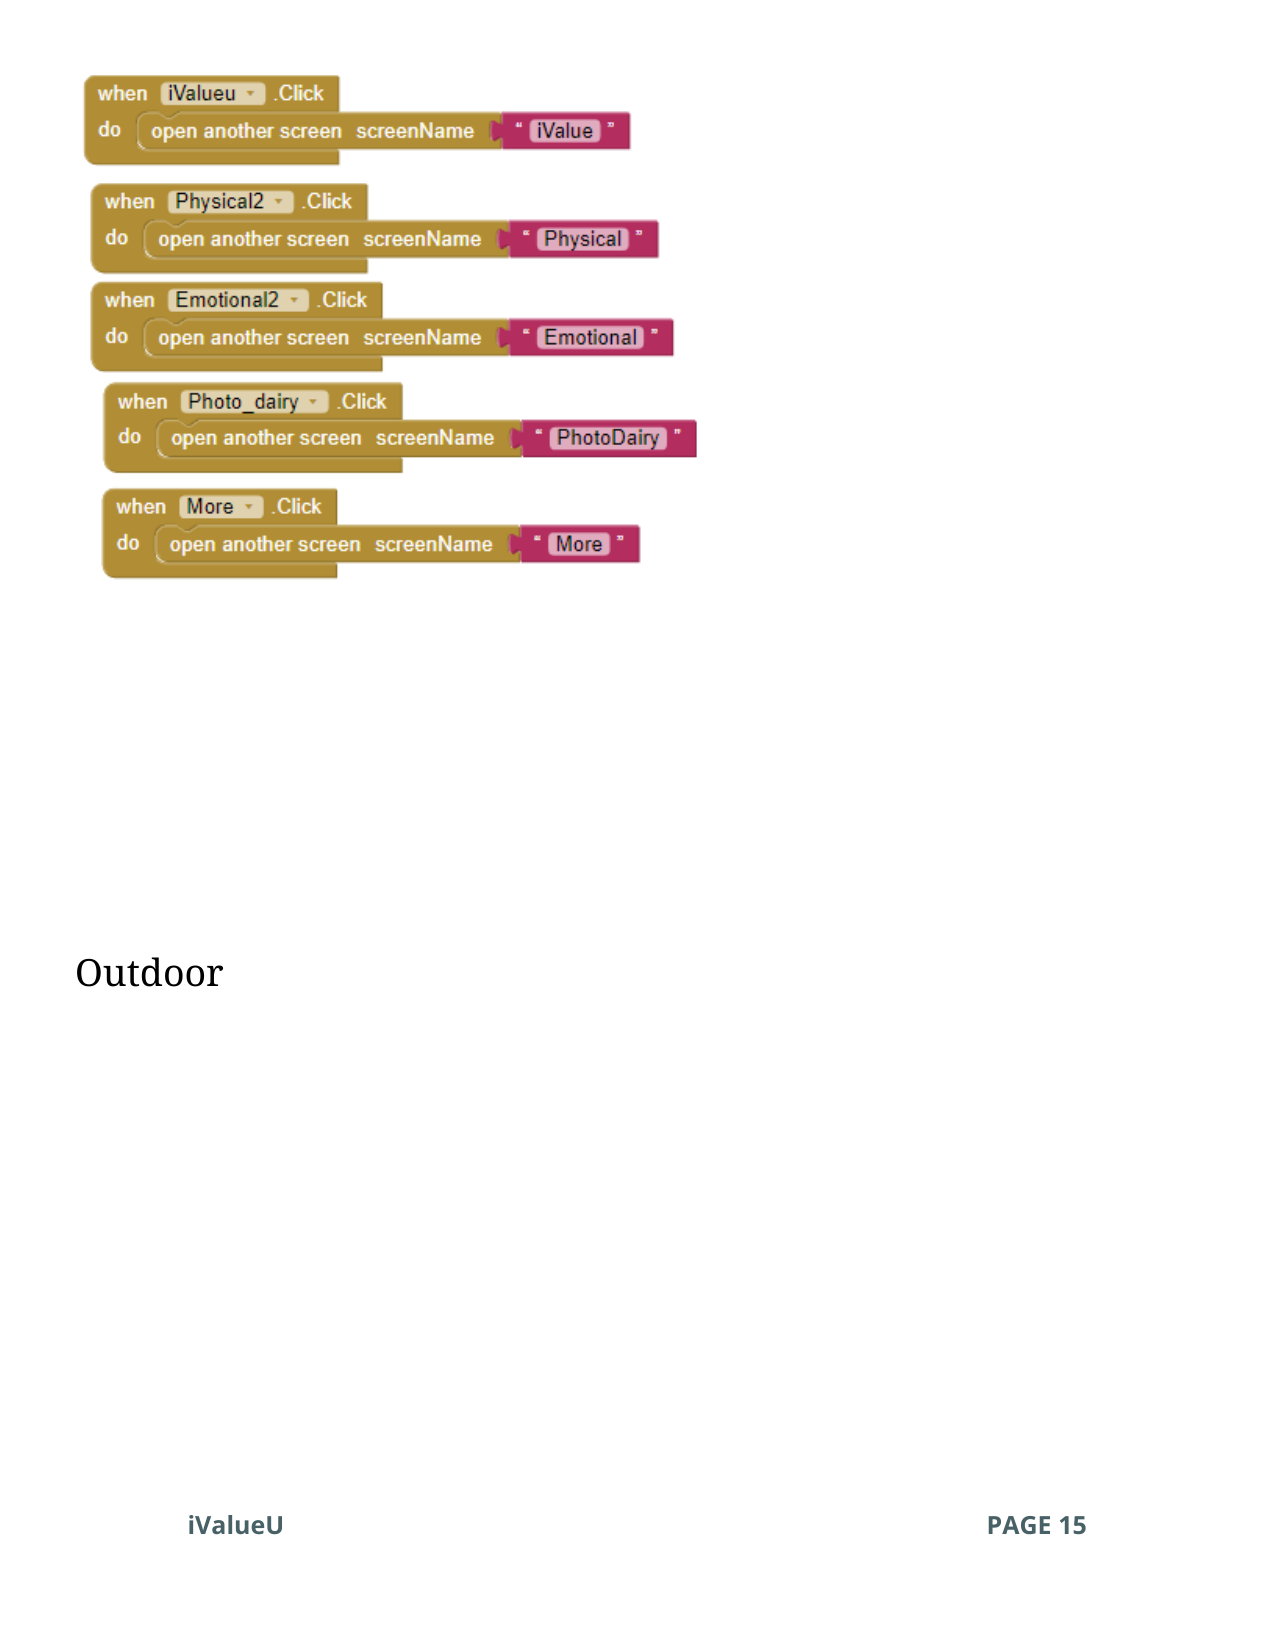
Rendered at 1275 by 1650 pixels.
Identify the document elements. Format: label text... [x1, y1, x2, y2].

text Outdoor [75, 946, 1200, 997]
picture [75, 75, 711, 589]
